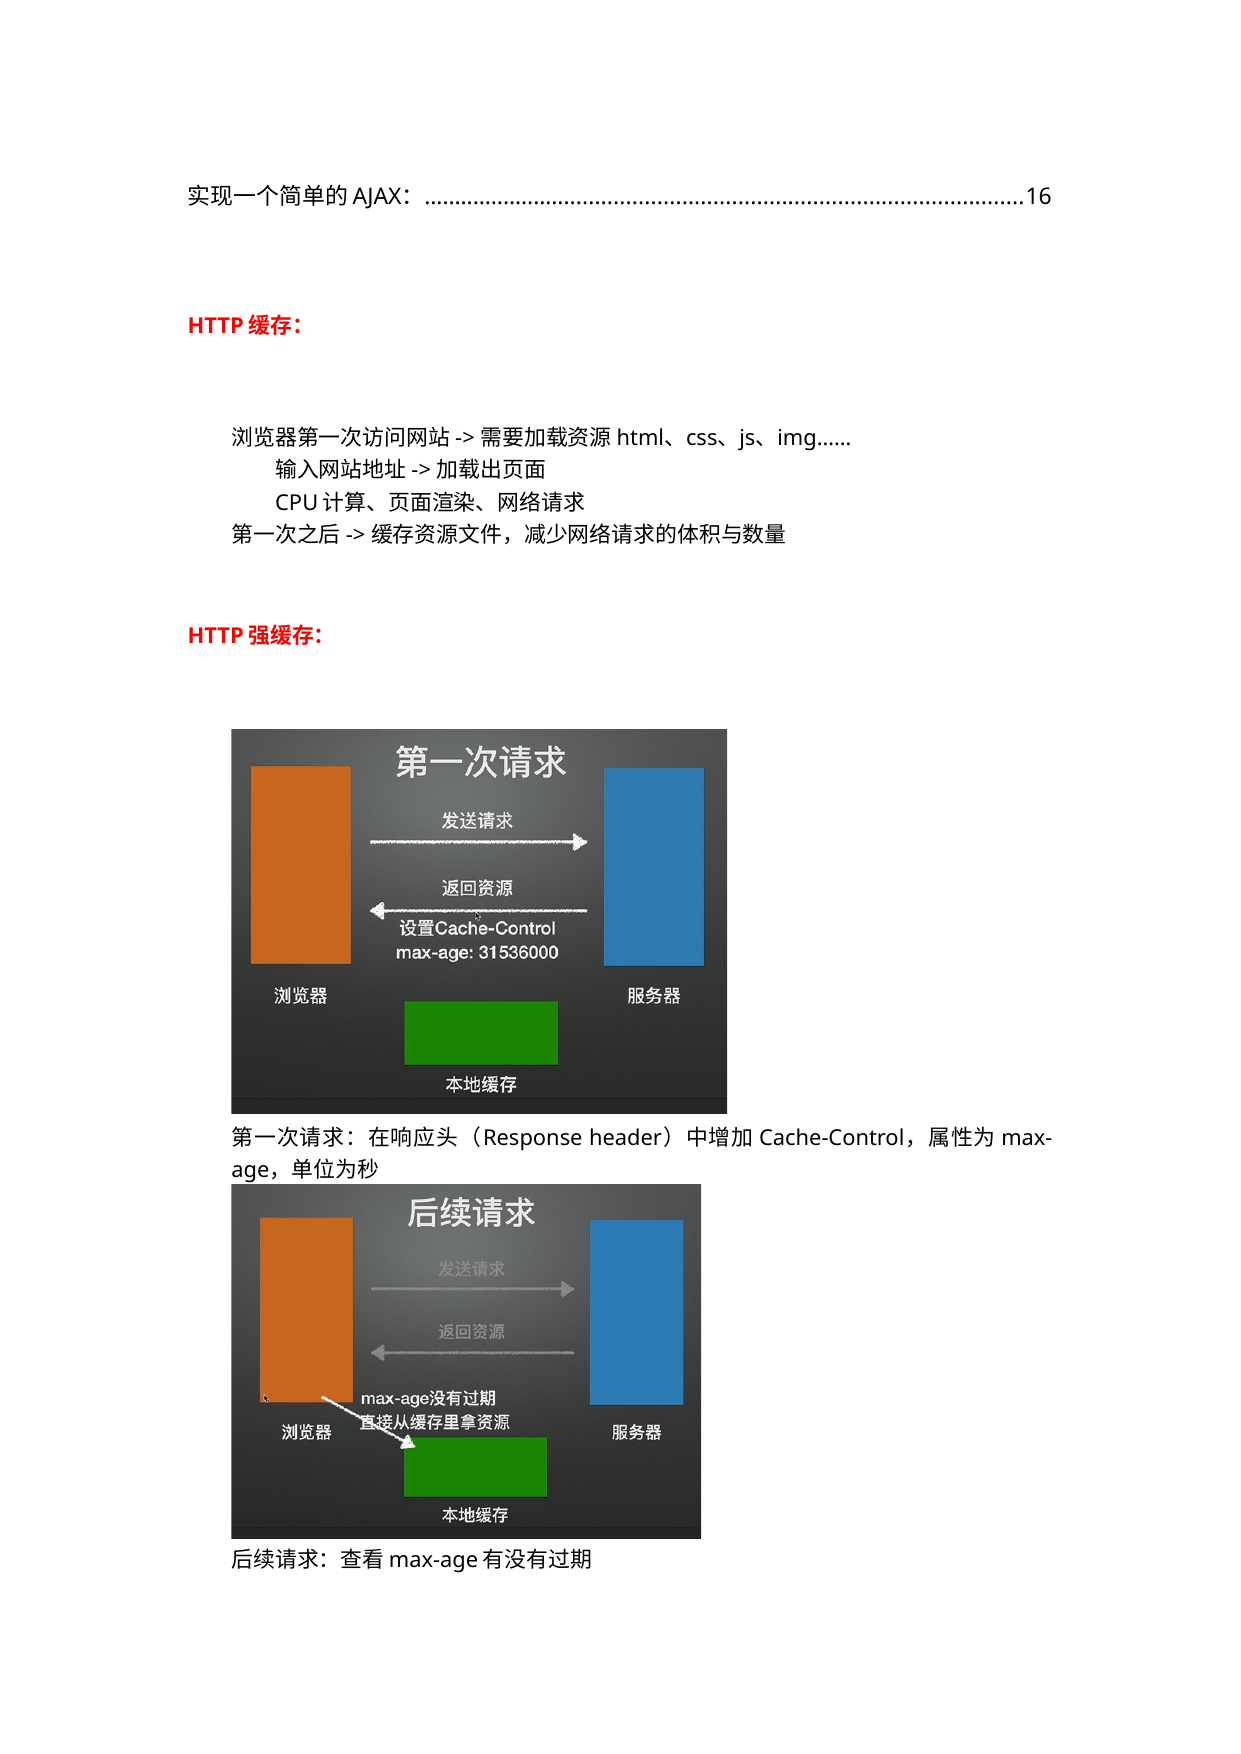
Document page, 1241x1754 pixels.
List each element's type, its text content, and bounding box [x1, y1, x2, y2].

text 浏览器第一次访问网站 -> 需要加载资源 html、css、js、img…… [231, 419, 1053, 452]
subtitle HTTP缓存： [187, 308, 1053, 340]
text 第一次之后 -> 缓存资源文件，减少网络请求的体积与数量 [231, 517, 1053, 549]
text 后续请求：查看max-age有没有过期 [231, 1542, 1053, 1574]
subtitle HTTP强缓存： [187, 617, 1053, 650]
text CPU计算、页面渲染、网络请求 [231, 484, 1053, 517]
picture [231, 729, 728, 1114]
picture [231, 1184, 702, 1539]
text 输入网站地址 -> 加载出页面 [231, 452, 1053, 484]
text 第一次请求：在响应头（Response header）中增加Cache-Control，属性为max-age，单位为秒 [231, 1119, 1053, 1184]
